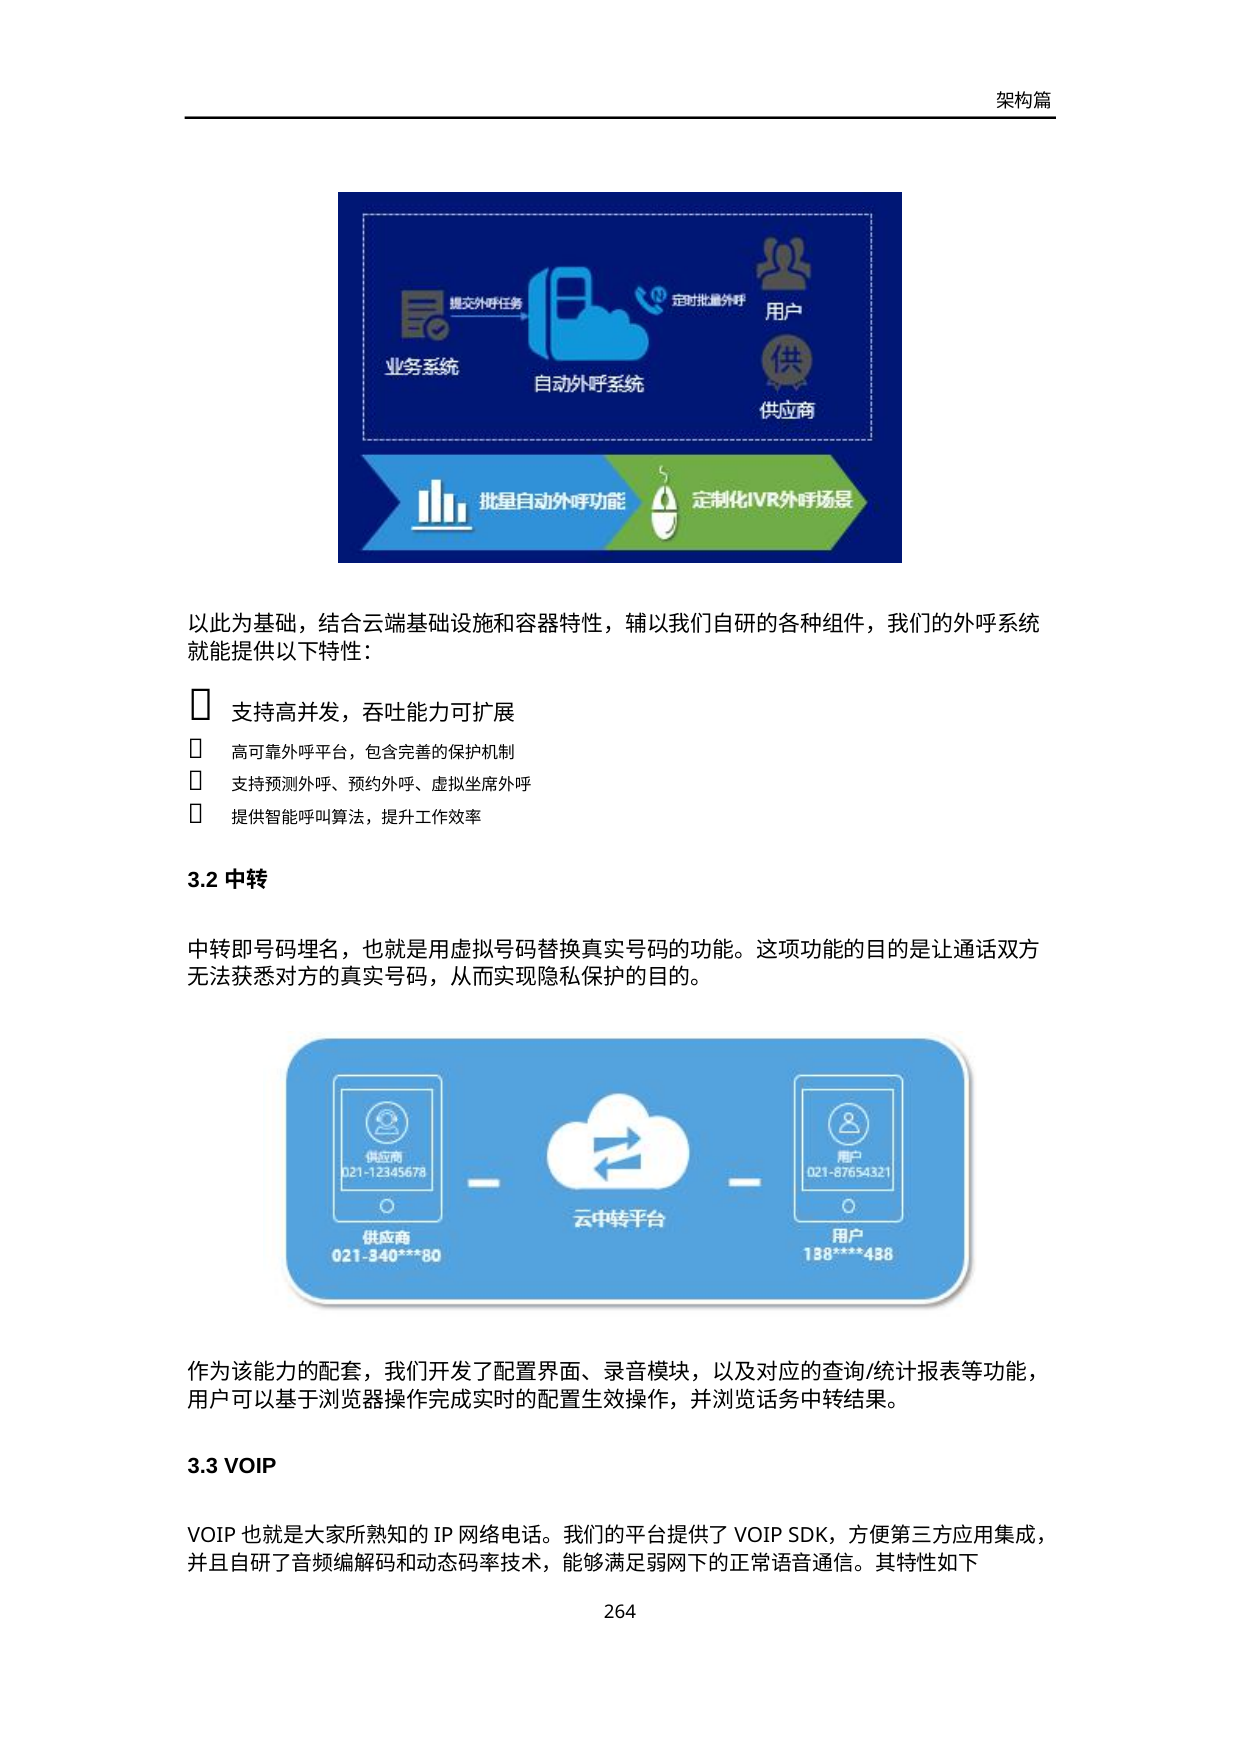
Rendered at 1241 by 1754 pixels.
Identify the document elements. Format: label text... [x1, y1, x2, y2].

text VOIP 也就是大家所熟知的 IP 网络电话。我们的平台提供了 VOIP SDK，方便第三方应用集成，并且自研了音频编解码和动态码率技术，能够满足弱网下的正常语音通信。其特性如下 [187, 1520, 1054, 1576]
text 3.2 中转 [187, 866, 1090, 893]
list 提供智能呼叫算法，提升工作效率 [187, 805, 1090, 828]
text 以此为基础，结合云端基础设施和容器特性，辅以我们自研的各种组件，我们的外呼系统就能提供以下特性： [187, 610, 1054, 665]
list 支持高并发，吞吐能力可扩展 [187, 682, 1090, 730]
list 支持预测外呼、预约外呼、虚拟坐席外呼 [187, 772, 1090, 795]
text 3.3 VOIP [187, 1453, 1090, 1478]
list 高可靠外呼平台，包含完善的保护机制 [187, 740, 1090, 763]
picture [338, 192, 902, 563]
text 架构篇 [996, 92, 1089, 111]
text 作为该能力的配套，我们开发了配置界面、录音模块，以及对应的查询/统计报表等功能，用户可以基于浏览器操作完成实时的配置生效操作，并浏览话务中转结果。 [187, 1358, 1054, 1413]
picture [263, 1031, 977, 1317]
text 264 [150, 1603, 1089, 1623]
text 中转即号码埋名，也就是用虚拟号码替换真实号码的功能。这项功能的目的是让通话双方无法获悉对方的真实号码，从而实现隐私保护的目的。 [187, 935, 1054, 990]
